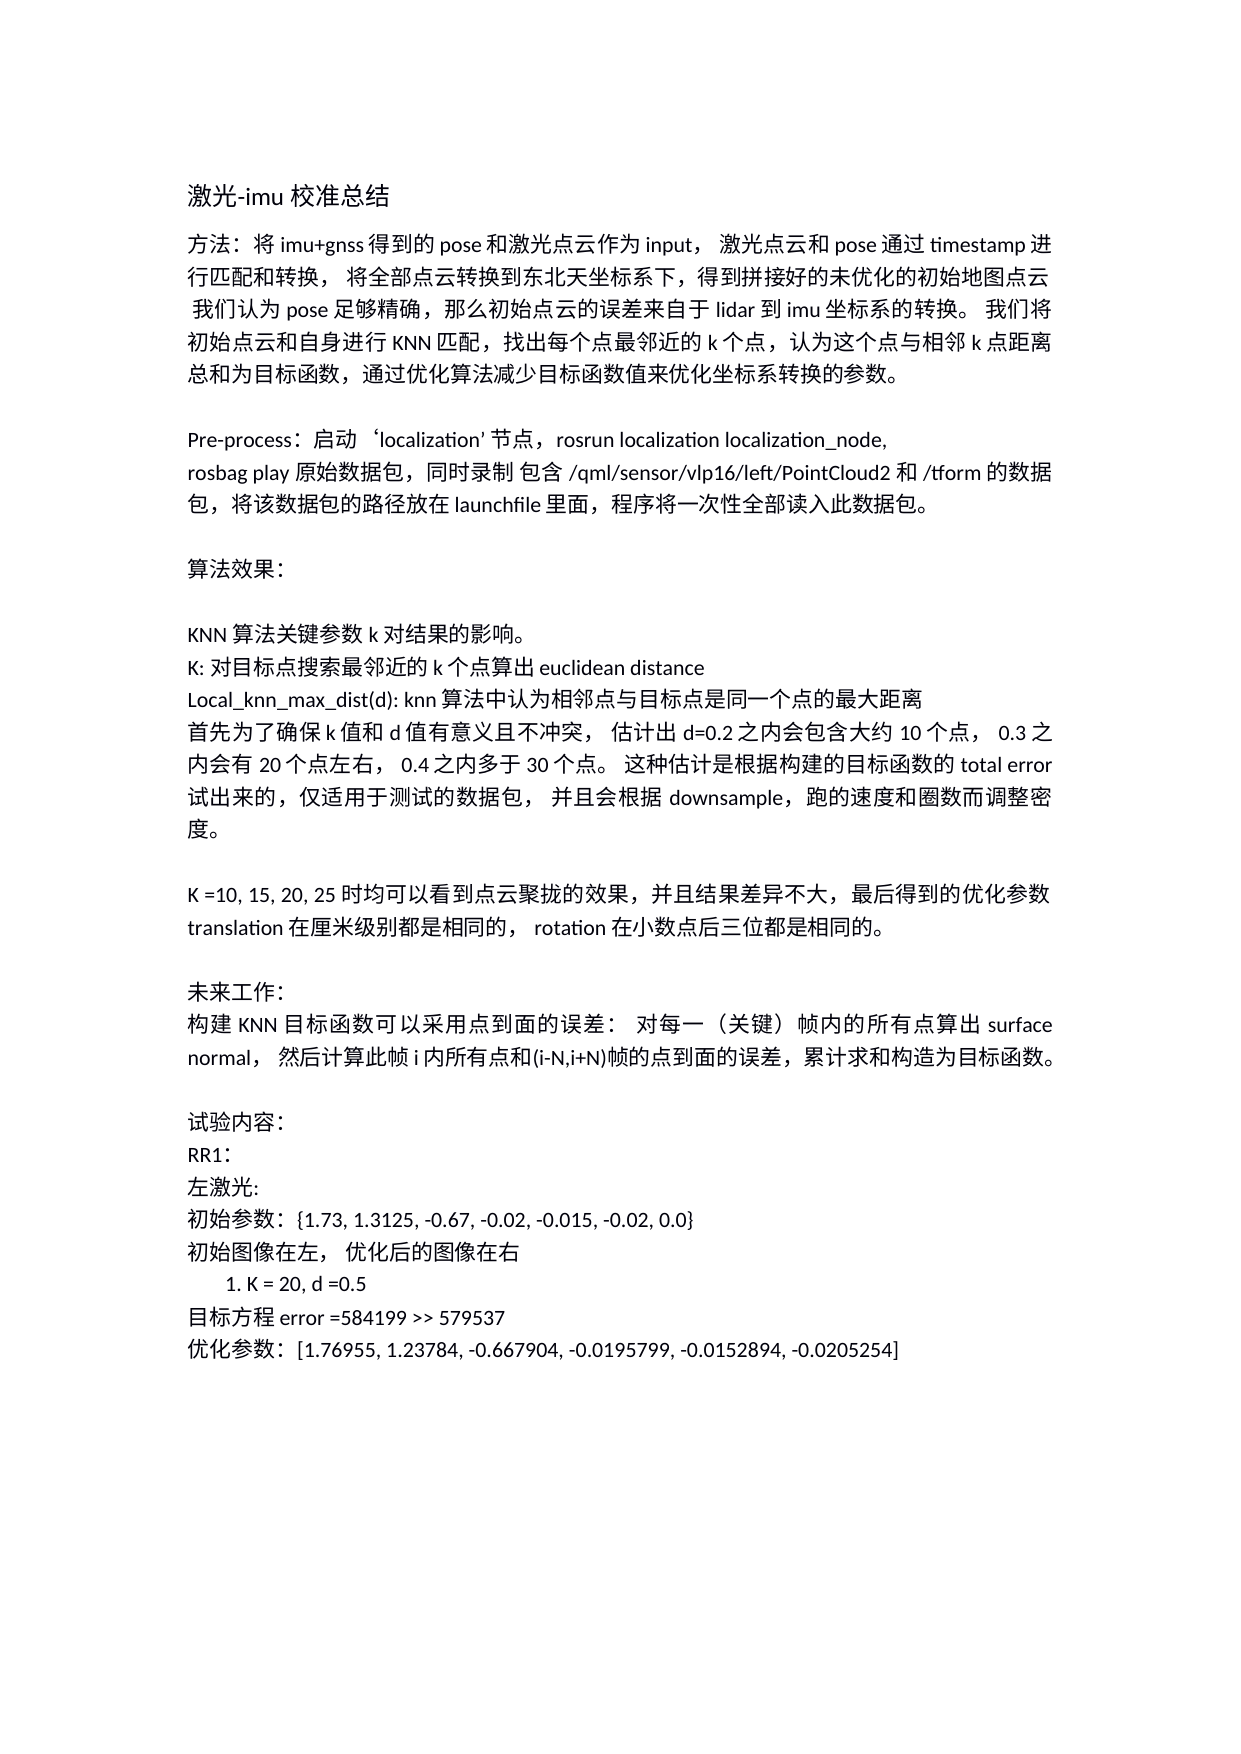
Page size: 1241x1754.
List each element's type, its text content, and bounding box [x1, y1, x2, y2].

list 试验内容： [187, 1104, 1053, 1137]
list 未来工作： [187, 974, 1053, 1007]
list K =10, 15, 20, 25时均可以看到点云聚拢的效果，并且结果差异不大，最后得到的优化参数translation 在厘米级别都是相同的， rotation在小数点后三位都是相同的。 [187, 877, 1053, 942]
list 首先为了确保k值和d值有意义且不冲突， 估计出d=0.2之内会包含大约 10个点， 0.3之内会有 20个点左右， 0.4之内多于30个点。 这种估计是根据构建的目标函数的total error试出来的，仅适用于测试的数据包， 并且会根据downsample，跑的速度和圈数而调整密度。 [187, 714, 1053, 844]
list Local_knn_max_dist(d): knn算法中认为相邻点与目标点是同一个点的最大距离 [187, 682, 1053, 714]
list K = 20, d =0.5 [225, 1267, 1053, 1299]
text 初始图像在左， 优化后的图像在右 [187, 1234, 1053, 1267]
list 优化参数：[1.76955, 1.23784, -0.667904, -0.0195799, -0.0152894, -0.0205254] [187, 1332, 1053, 1364]
text 初始参数：{1.73, 1.3125, -0.67, -0.02, -0.015, -0.02, 0.0} [187, 1202, 1053, 1234]
list Pre-process：启动‘localization’ 节点，rosrun localization localization_node, [187, 422, 1053, 454]
text K: 对目标点搜索最邻近的k个点算出euclidean distance [187, 649, 1053, 682]
list 算法效果： [187, 552, 1053, 584]
list 方法：将imu+gnss得到的pose和激光点云作为input， 激光点云和pose通过timestamp进行匹配和转换， 将全部点云转换到东北天坐标系下，得到拼接好的未优化的初始地图点云。 我们认为pose足够精确，那么初始点云的误差来自于lidar到imu坐标系的转换。 我们将初始点云和自身进行KNN匹配，找出每个点最邻近的k个点，认为这个点与相邻k点距离总和为目标函数，通过优化算法减少目标函数值来优化坐标系转换的参数。 [187, 227, 1053, 389]
text 左激光: [187, 1169, 1053, 1202]
list 激光-imu 校准总结 [187, 162, 1053, 227]
list rosbag play 原始数据包，同时录制 包含 /qml/sensor/vlp16/left/PointCloud2 和 /tform 的数据包，将该数据包的路径放在launchfile里面，程序将一次性全部读入此数据包。 [187, 454, 1053, 519]
list KNN 算法关键参数 k 对结果的影响。 [187, 617, 1053, 649]
list 构建KNN目标函数可以采用点到面的误差： 对每一（关键）帧内的所有点算出surface normal， 然后计算此帧i内所有点和(i-N,i+N)帧的点到面的误差，累计求和构造为目标函数。 [187, 1007, 1053, 1072]
list 目标方程error =584199 >> 579537 [187, 1299, 1053, 1332]
text RR1： [187, 1137, 1053, 1169]
